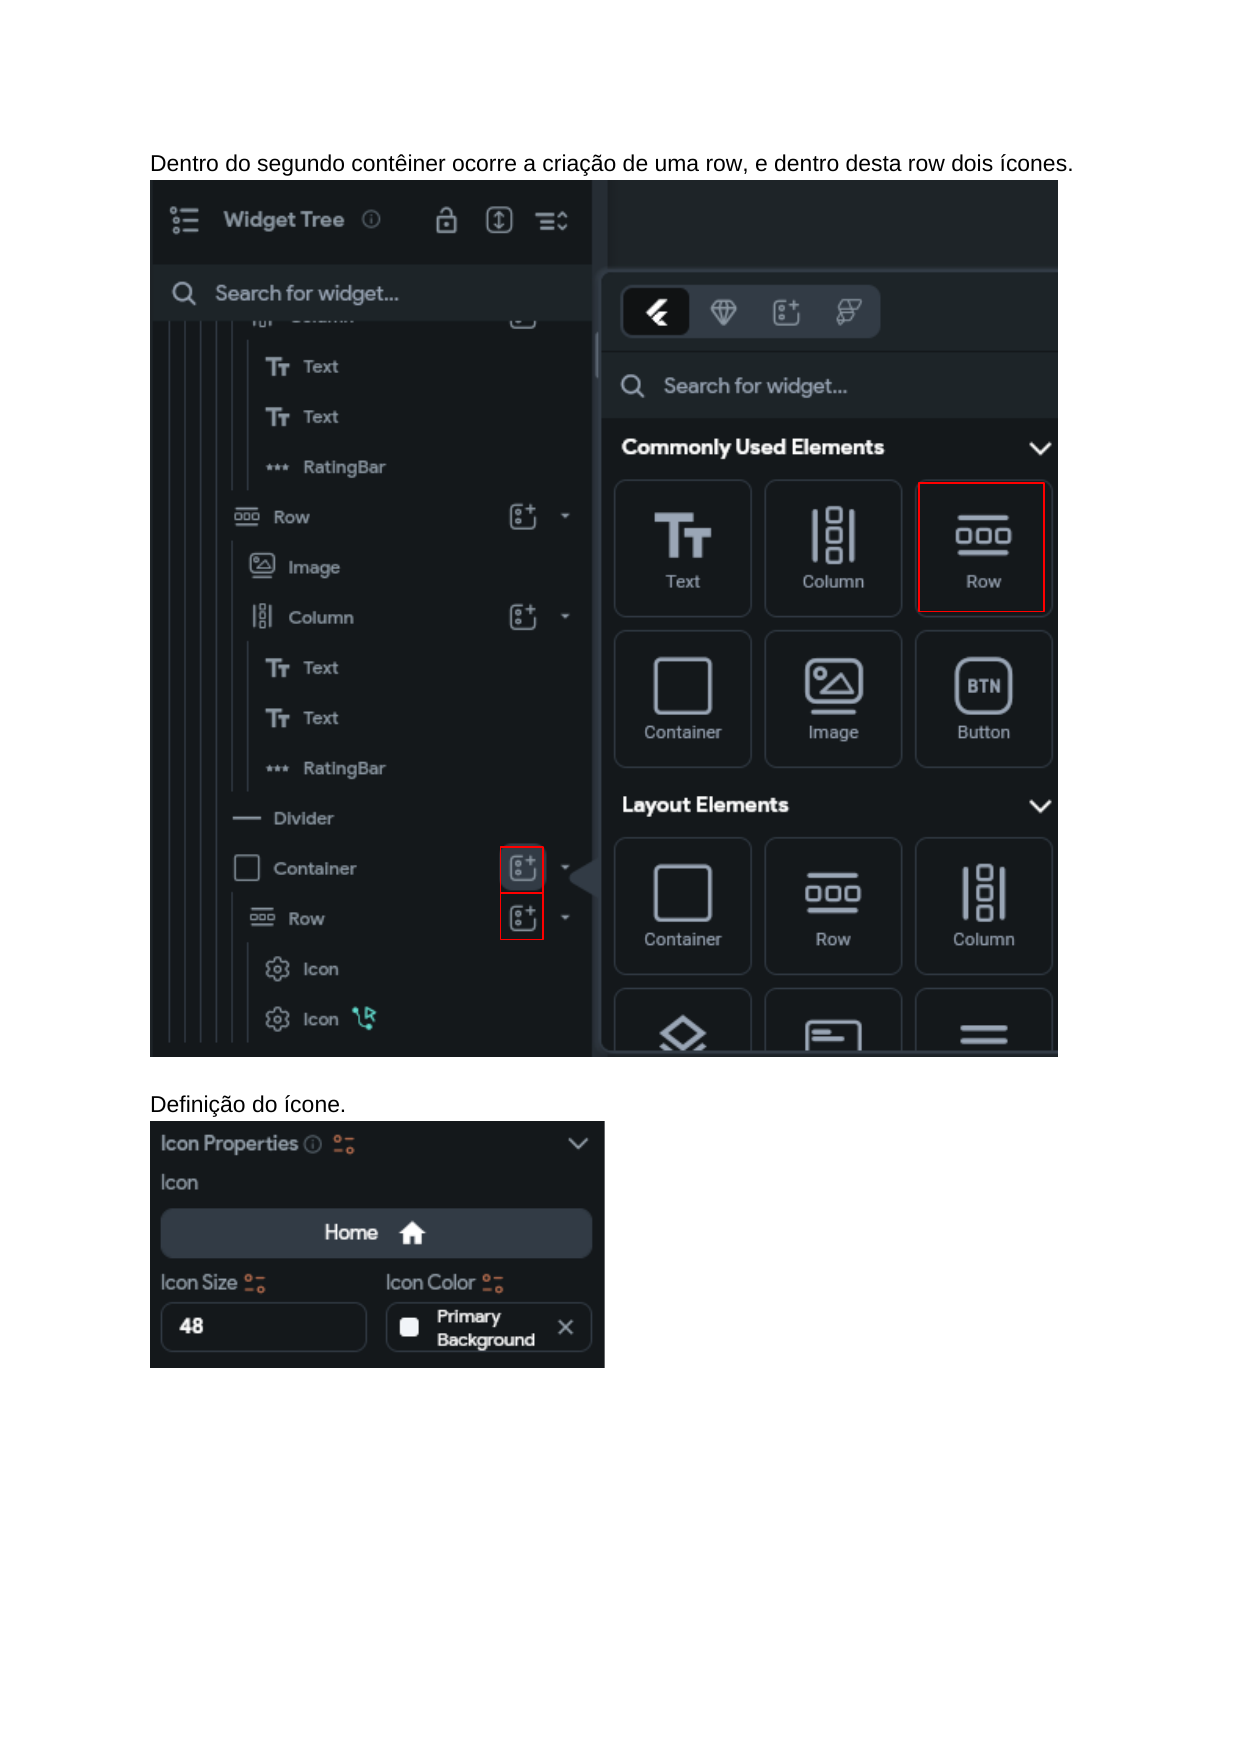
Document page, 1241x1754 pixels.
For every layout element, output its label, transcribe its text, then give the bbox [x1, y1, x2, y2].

text Definição do ícone. [150, 1091, 1094, 1117]
text Dentro do segundo contêiner ocorre a criação de uma row, e dentro desta row dois ícones. [150, 150, 1094, 176]
picture [150, 1121, 605, 1368]
picture [150, 180, 1058, 1057]
